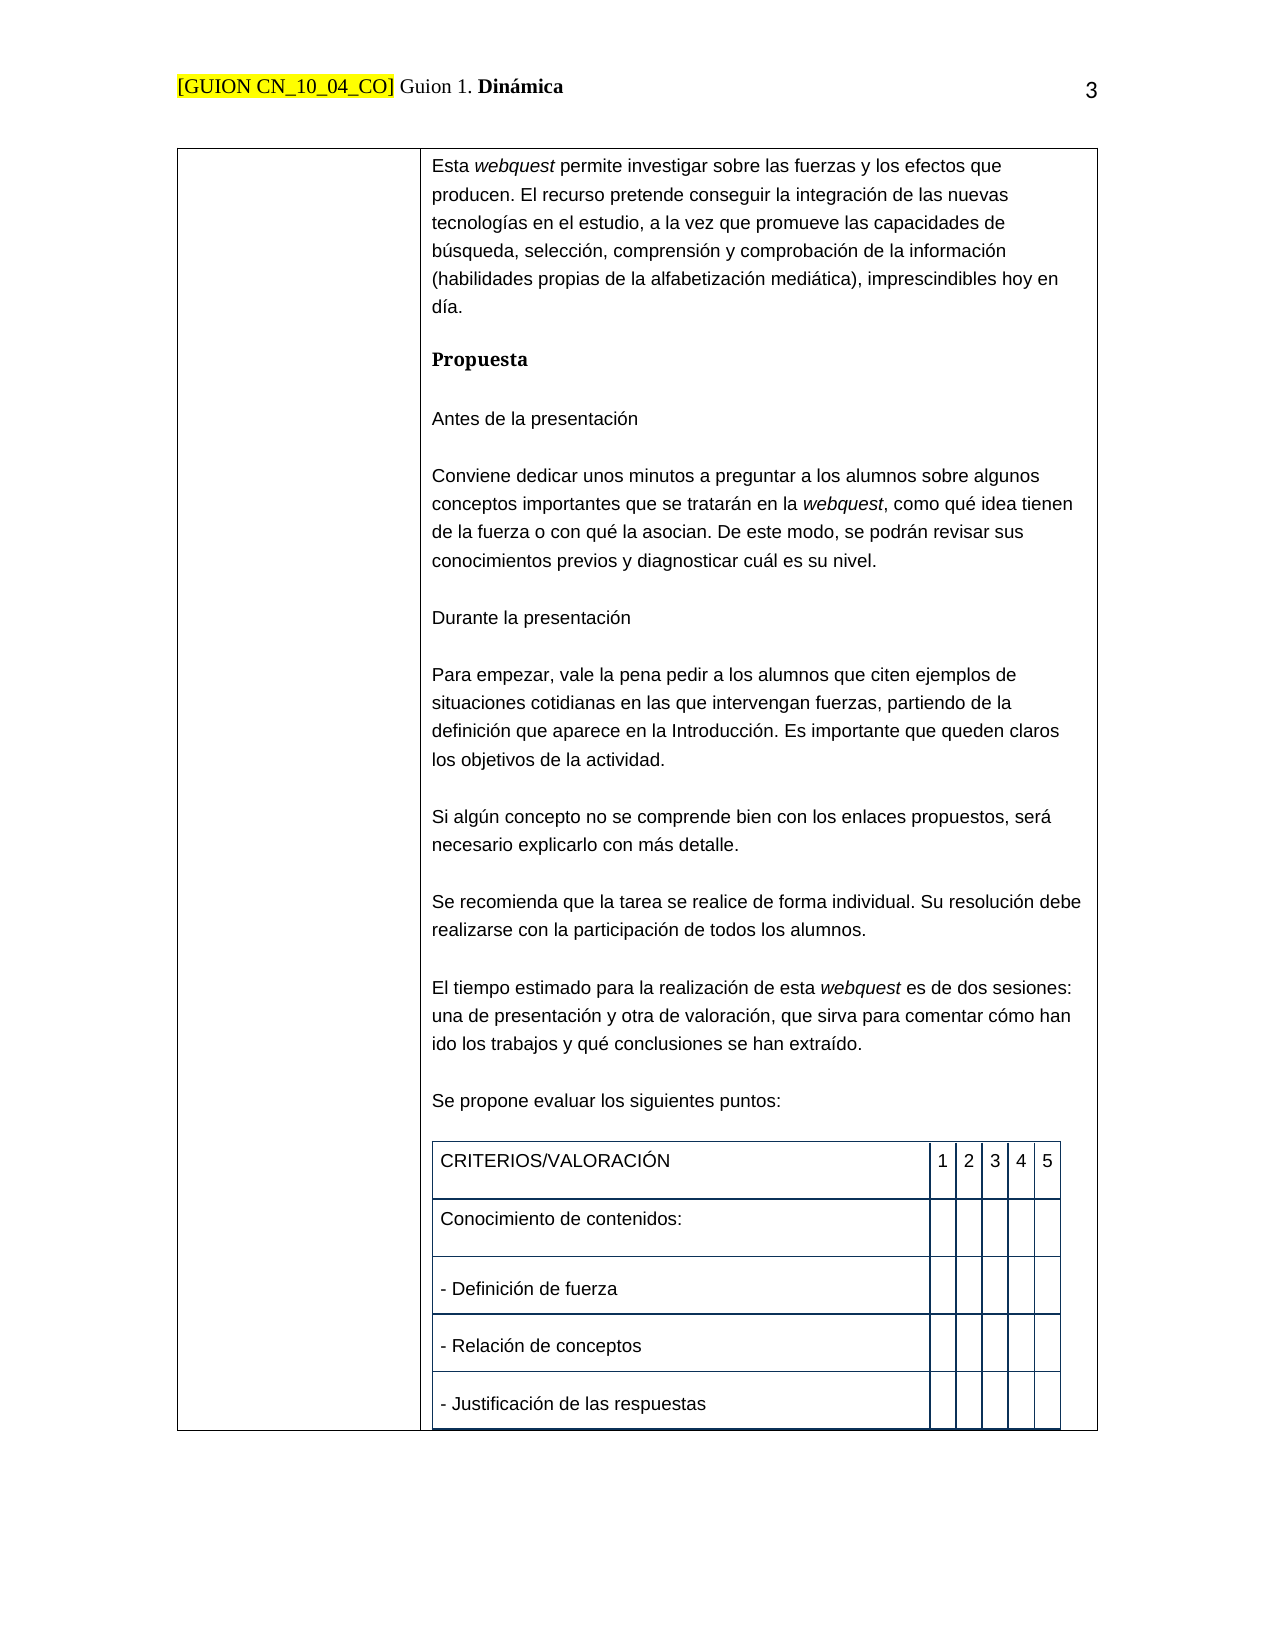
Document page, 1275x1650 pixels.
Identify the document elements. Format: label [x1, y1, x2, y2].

table_cell [178, 149, 420, 1430]
table_cell [421, 149, 1097, 1430]
